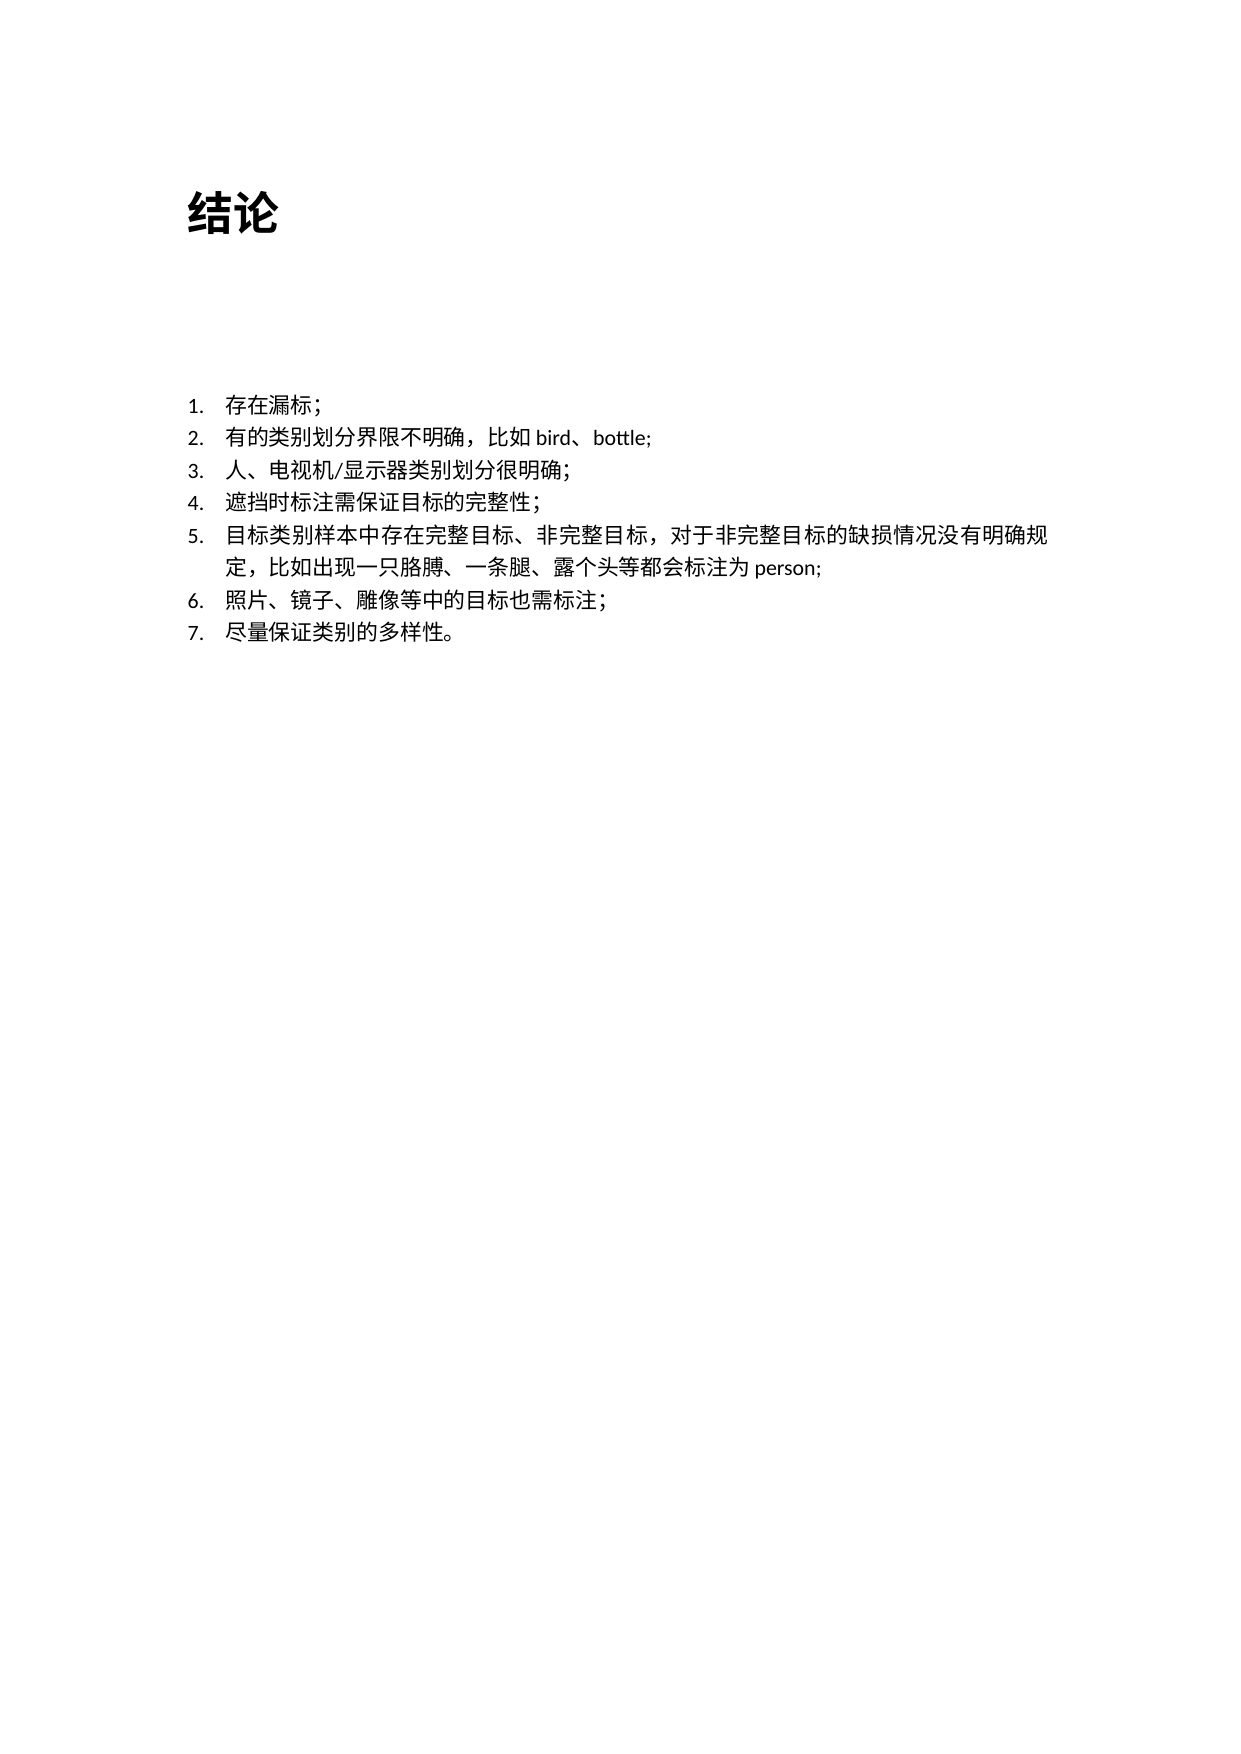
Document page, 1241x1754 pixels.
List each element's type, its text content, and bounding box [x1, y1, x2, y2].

list 人、电视机/显示器类别划分很明确； [187, 452, 1053, 485]
list 照片、镜子、雕像等中的目标也需标注； [187, 582, 1053, 615]
subtitle 结论 [187, 162, 1053, 259]
list 目标类别样本中存在完整目标、非完整目标，对于非完整目标的缺损情况没有明确规定，比如出现一只胳膊、一条腿、露个头等都会标注为person; [187, 517, 1053, 582]
list 遮挡时标注需保证目标的完整性； [187, 485, 1053, 517]
list 有的类别划分界限不明确，比如bird、bottle; [187, 420, 1053, 452]
list 存在漏标； [187, 387, 1053, 420]
list 尽量保证类别的多样性。 [187, 615, 1053, 647]
